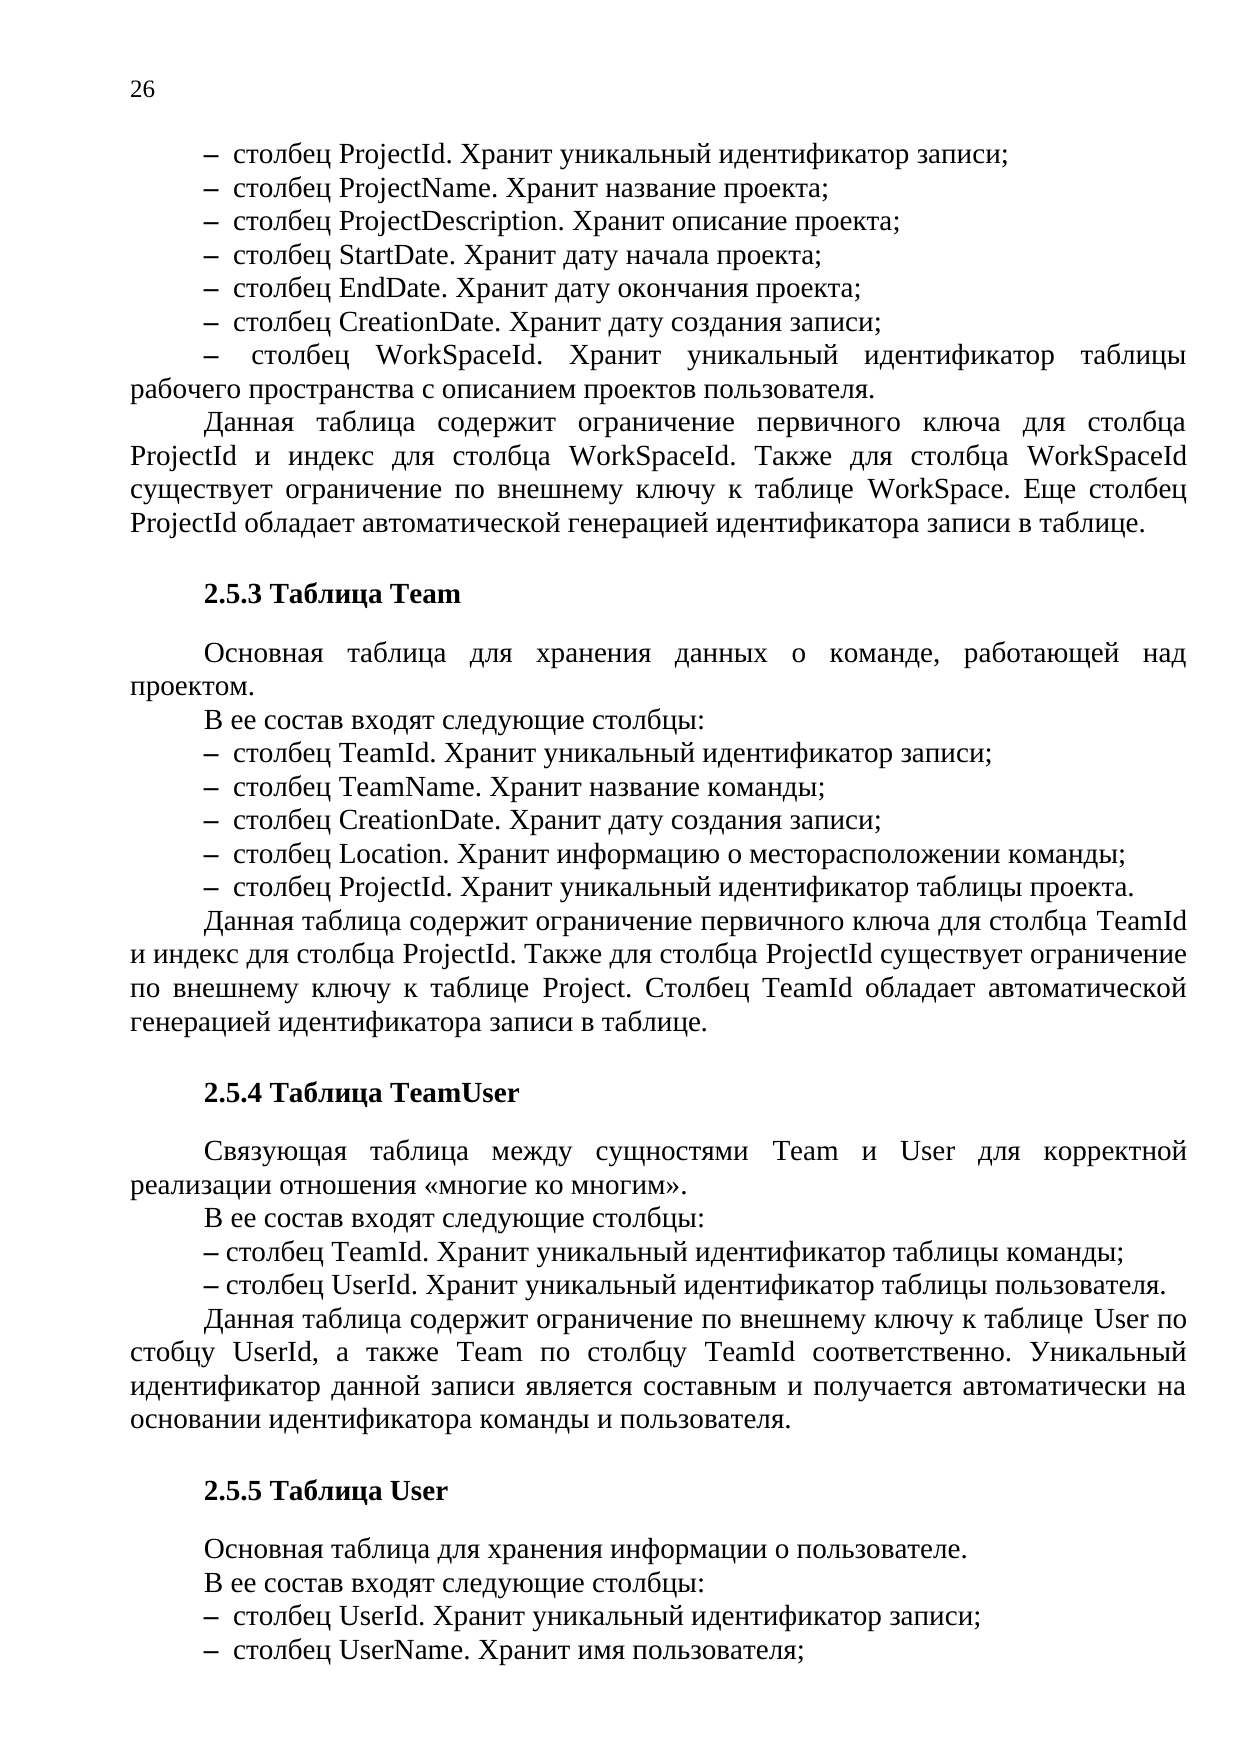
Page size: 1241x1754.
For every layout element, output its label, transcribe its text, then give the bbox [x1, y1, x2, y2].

list столбец CreationDate. Хранит дату создания записи; [130, 304, 1187, 337]
list столбец Location. Хранит информацию о месторасположении команды; [130, 836, 1187, 869]
list столбец CreationDate. Хранит дату создания записи; [130, 802, 1187, 836]
text Связующая таблица между сущностями Team и User для корректной реализации отношения «многие ко многим». [130, 1133, 1187, 1200]
list Таблица Team [130, 576, 1187, 610]
list столбец ProjectId. Хранит уникальный идентификатор таблицы проекта. [130, 869, 1187, 903]
list столбец ProjectName. Хранит название проекта; [130, 170, 1187, 203]
text В ее состав входят следующие столбцы: [130, 702, 1187, 735]
list столбец UserId. Хранит уникальный идентификатор таблицы пользователя. [130, 1267, 1187, 1301]
text В ее состав входят следующие столбцы: [130, 1200, 1187, 1234]
list столбец StartDate. Хранит дату начала проекта; [130, 237, 1187, 270]
list столбец EndDate. Хранит дату окончания проекта; [130, 270, 1187, 304]
list Таблица User [130, 1473, 1187, 1506]
list столбец TeamName. Хранит название команды; [130, 769, 1187, 802]
list столбец UserId. Хранит уникальный идентификатор записи; [130, 1598, 1187, 1632]
list Таблица TeamUser [130, 1075, 1187, 1108]
text Основная таблица для хранения информации о пользователе. [130, 1531, 1187, 1565]
list столбец ProjectId. Хранит уникальный идентификатор записи; [130, 136, 1187, 170]
text Данная таблица содержит ограничение первичного ключа для столбца ProjectId и индекс для столбца WorkSpaceId. Также для столбца WorkSpaceId существует ограничение по внешнему ключу к таблице WorkSpace. Еще столбец ProjectId обладает автоматической генерацией идентификатора записи в таблице. [130, 404, 1187, 539]
list столбец TeamId. Хранит уникальный идентификатор таблицы команды; [130, 1234, 1187, 1267]
text Основная таблица для хранения данных о команде, работающей над проектом. [130, 635, 1187, 702]
list Данная таблица содержит ограничение по внешнему ключу к таблице User по стобцу UserId, а также Team по столбцу TeamId соответственно. Уникальный идентификатор данной записи является составным и получается автоматически на основании идентификатора команды и пользователя. [130, 1301, 1187, 1435]
list столбец TeamId. Хранит уникальный идентификатор записи; [130, 735, 1187, 769]
text Данная таблица содержит ограничение первичного ключа для столбца TeamId и индекс для столбца ProjectId. Также для столбца ProjectId существует ограничение по внешнему ключу к таблице Project. Столбец TeamId обладает автоматической генерацией идентификатора записи в таблице. [130, 903, 1187, 1037]
text В ее состав входят следующие столбцы: [130, 1565, 1187, 1598]
list столбец UserName. Хранит имя пользователя; [130, 1632, 1187, 1665]
list столбец WorkSpaceId. Хранит уникальный идентификатор таблицы рабочего пространства с описанием проектов пользователя. [130, 337, 1187, 404]
list столбец ProjectDescription. Хранит описание проекта; [130, 203, 1187, 237]
